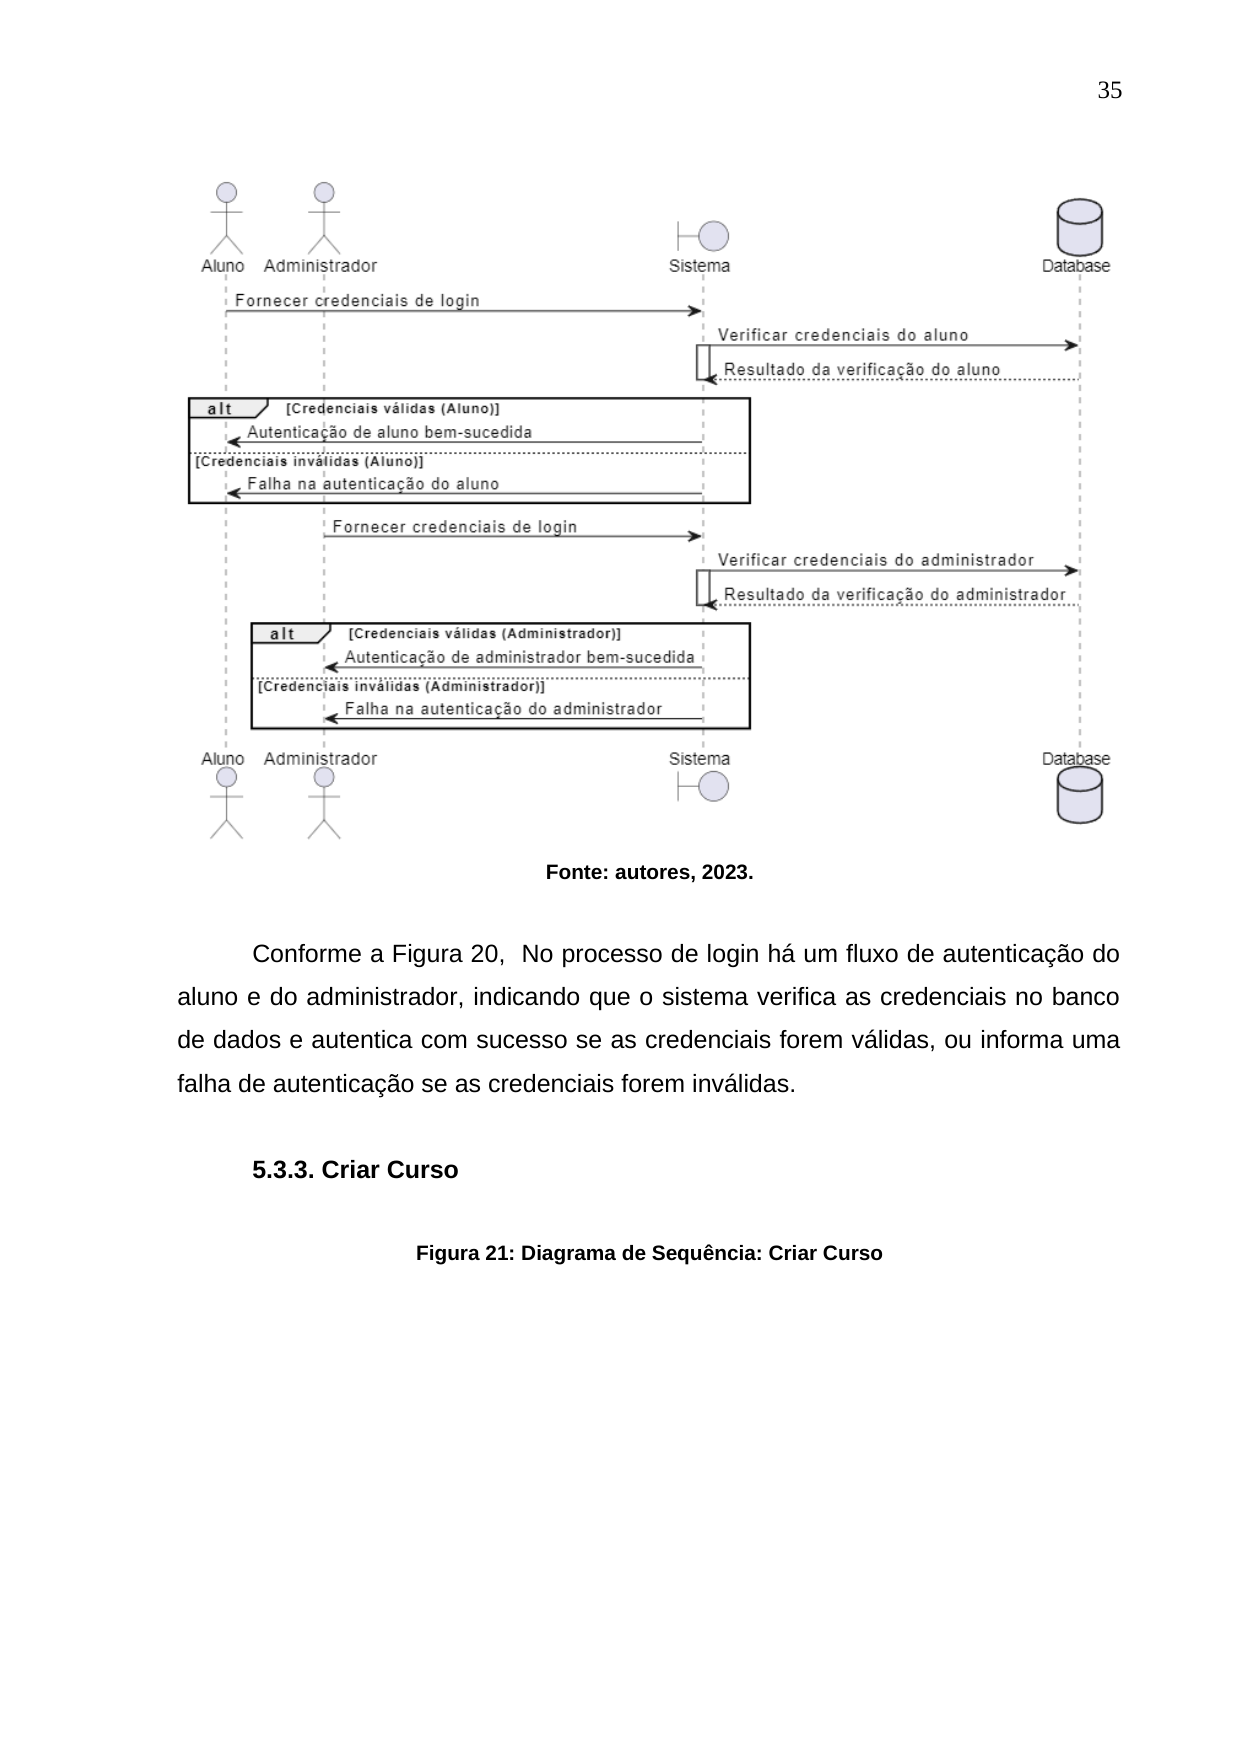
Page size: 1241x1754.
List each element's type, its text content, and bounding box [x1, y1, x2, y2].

text Conforme a Figura 20, No processo de login há um fluxo de autenticação do aluno e do administrador, indicando que o sistema verifica as credenciais no banco de dados e autentica com sucesso se as credenciais forem válidas, ou informa uma falha de autenticação se as credenciais forem inválidas. [177, 939, 1122, 1097]
subtitle 5.3.3. Criar Curso [252, 1155, 1110, 1184]
text Fonte: autores, 2023. [177, 860, 1122, 884]
text Figura 21: Diagrama de Sequência: Criar Curso [177, 1241, 1122, 1265]
picture [177, 177, 1123, 846]
